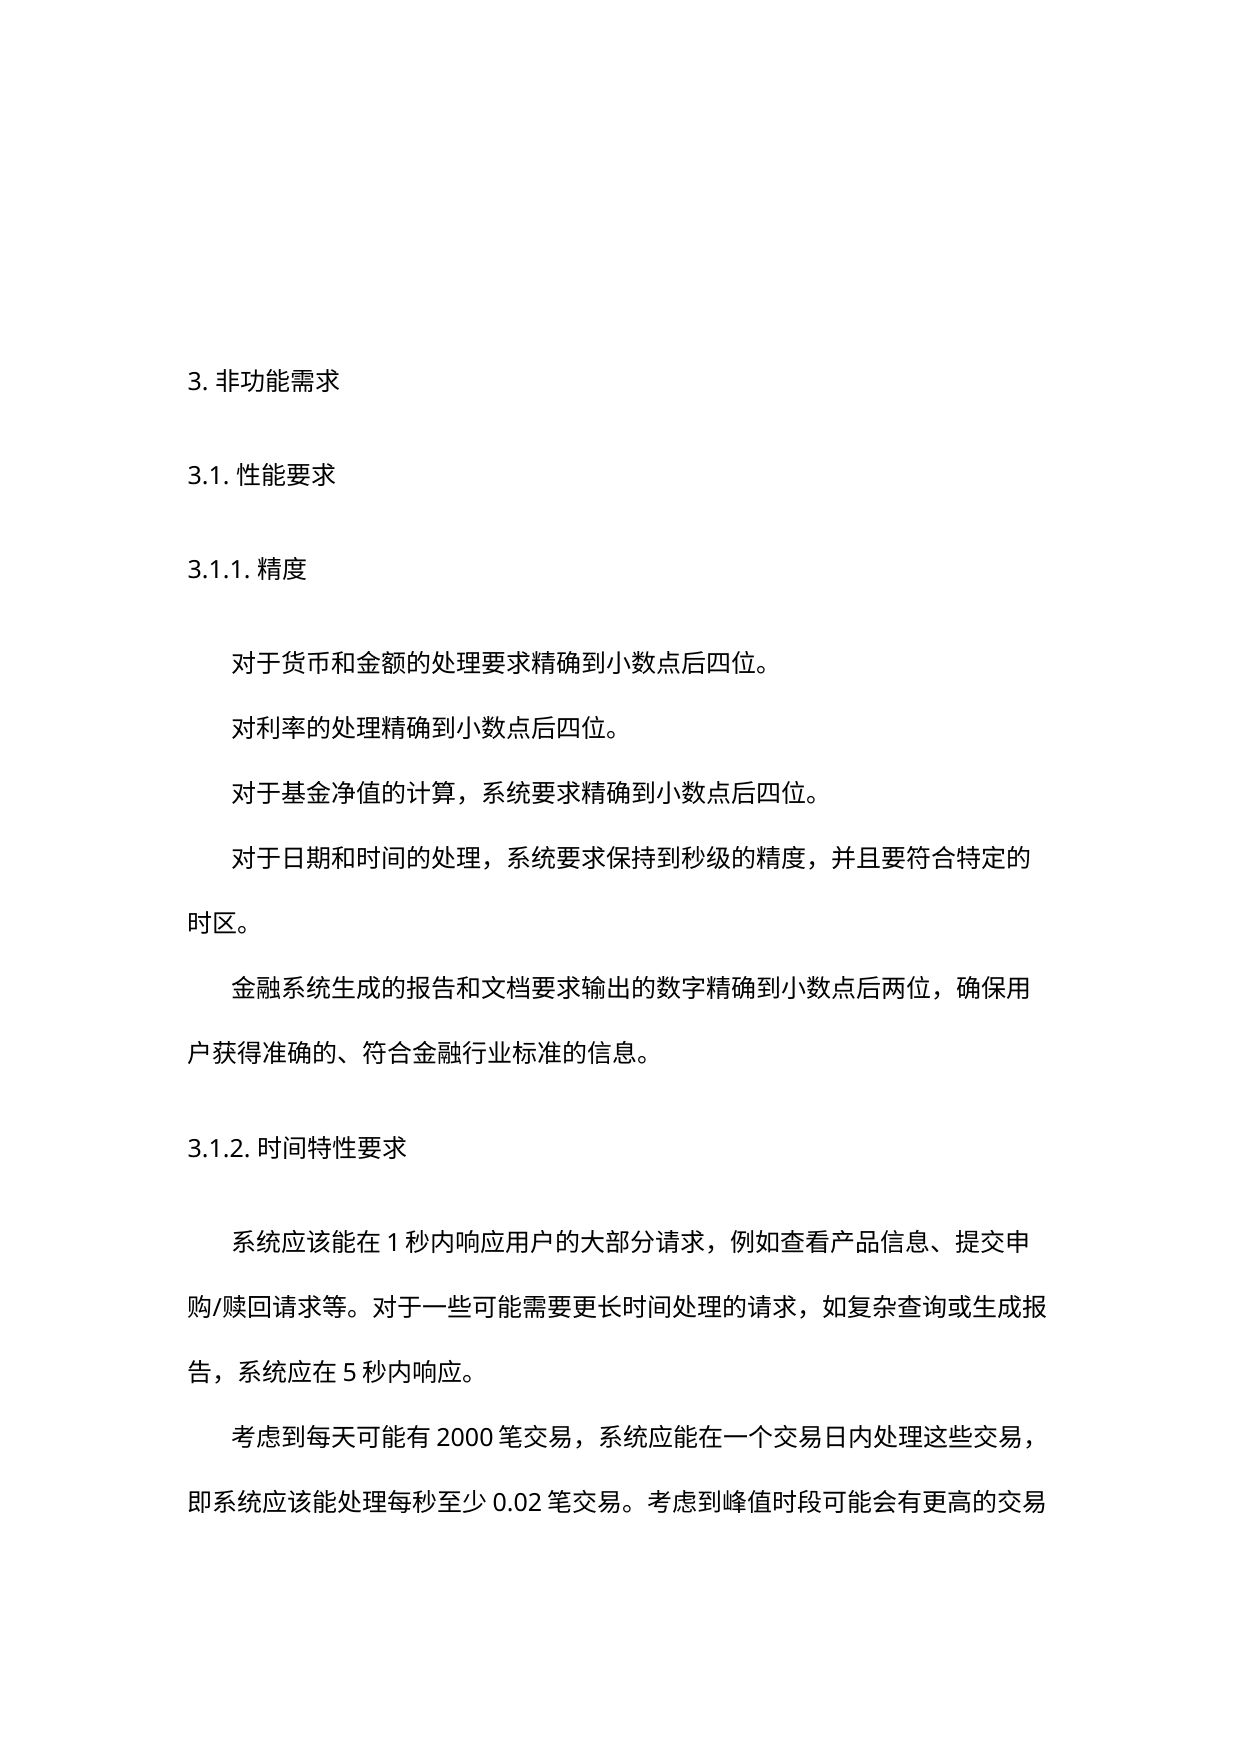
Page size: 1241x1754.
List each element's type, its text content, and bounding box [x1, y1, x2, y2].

text 对于基金净值的计算，系统要求精确到小数点后四位。 [187, 759, 1053, 824]
text 3.1.2. 时间特性要求 [187, 1114, 1053, 1179]
text 对利率的处理精确到小数点后四位。 [187, 694, 1053, 759]
text 系统应该能在1秒内响应用户的大部分请求，例如查看产品信息、提交申购/赎回请求等。对于一些可能需要更长时间处理的请求，如复杂查询或生成报告，系统应在5秒内响应。 [187, 1208, 1053, 1403]
text 3.1. 性能要求 [187, 441, 1053, 506]
text 对于日期和时间的处理，系统要求保持到秒级的精度，并且要符合特定的时区。 [187, 824, 1053, 954]
text 3.1.1. 精度 [187, 535, 1053, 600]
text 对于货币和金额的处理要求精确到小数点后四位。 [187, 629, 1053, 694]
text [187, 1403, 1053, 1533]
text 金融系统生成的报告和文档要求输出的数字精确到小数点后两位，确保用户获得准确的、符合金融行业标准的信息。 [187, 954, 1053, 1084]
text 3. 非功能需求 [187, 347, 1053, 412]
